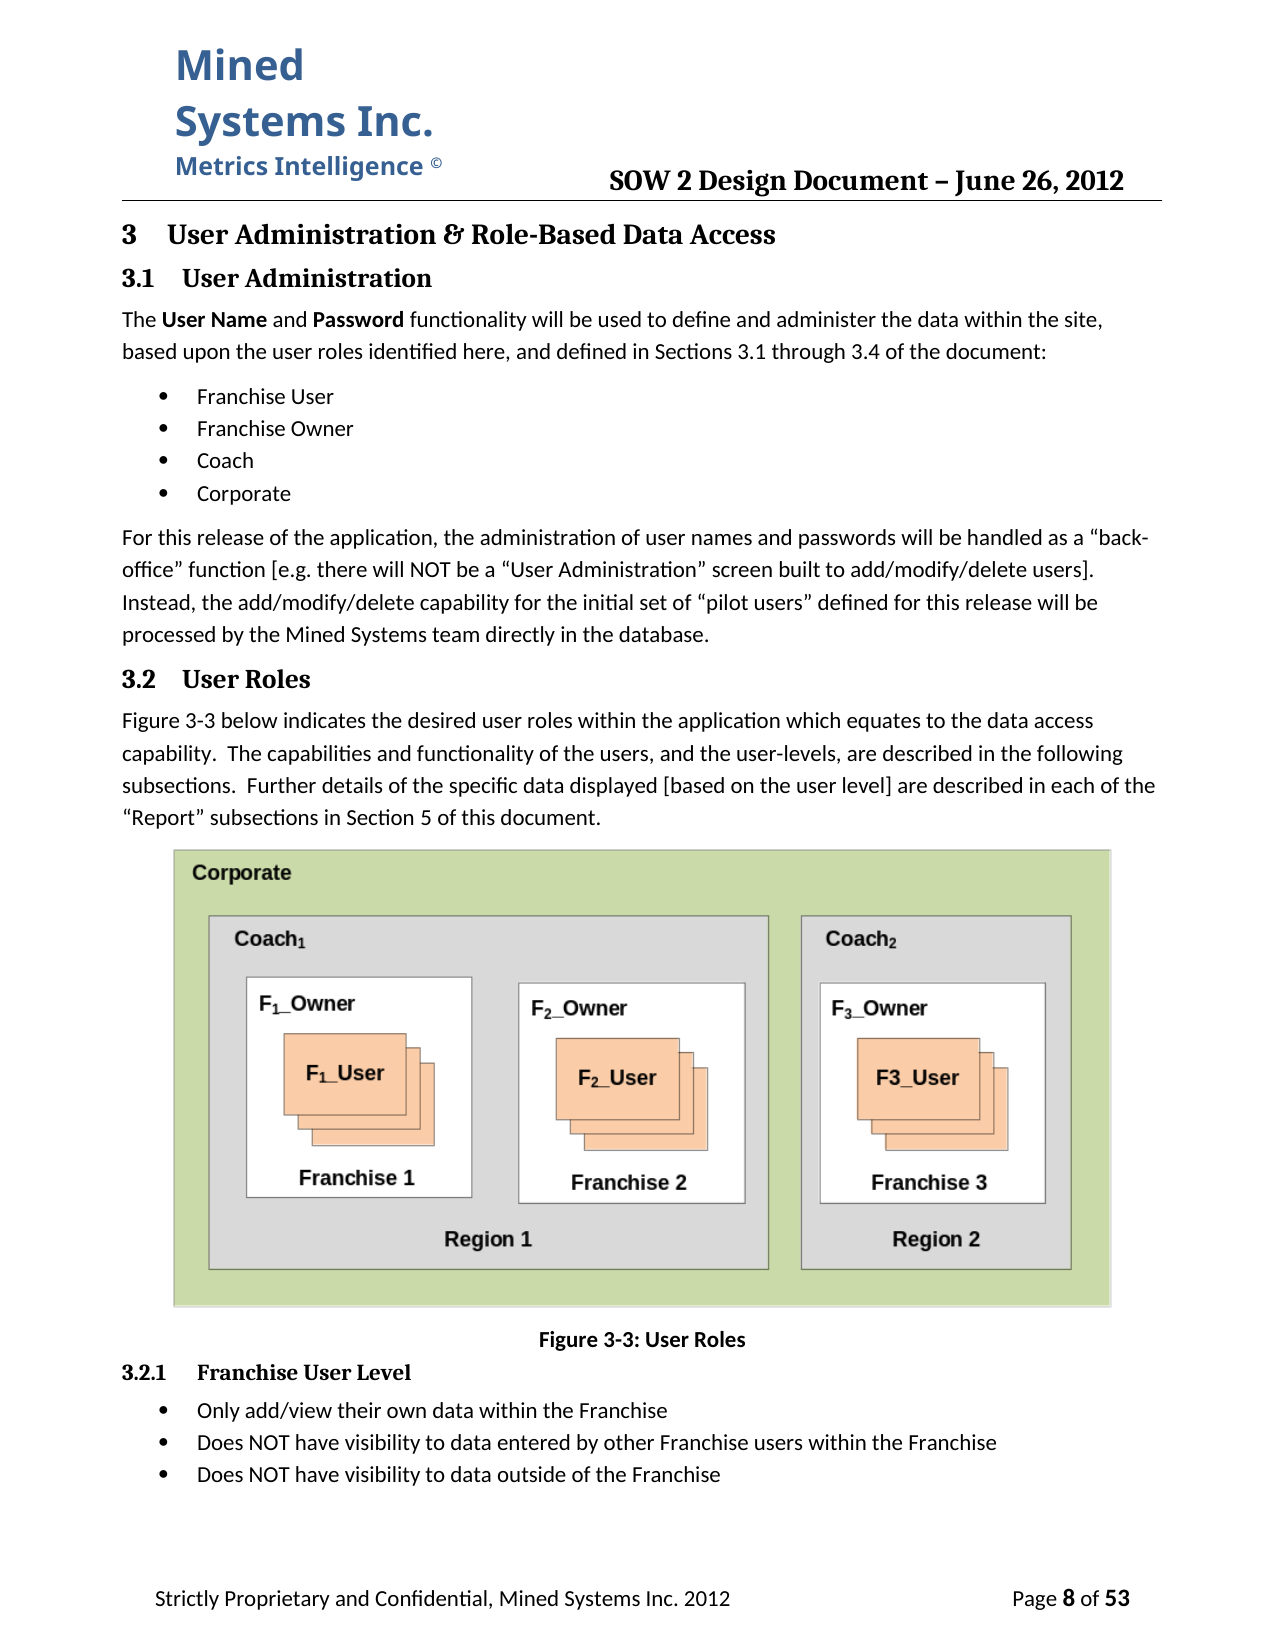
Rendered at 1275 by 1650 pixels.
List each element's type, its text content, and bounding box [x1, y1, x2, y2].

list Does NOT have visibility to data outside of the Franchise [159, 1461, 1162, 1488]
subtitle User Roles [122, 664, 1162, 696]
text The User Name and Password functionality will be used to define and administer the data within the site, based upon the user roles identified here, and defined in Sections 3.1 through 3.4 of the document: [122, 305, 1162, 365]
list Does NOT have visibility to data entered by other Franchise users within the Franchise [159, 1428, 1162, 1456]
list Corporate [159, 479, 1162, 507]
text For this release of the application, the administration of user names and passwords will be handled as a “back-office” function [e.g. there will NOT be a “User Administration” screen built to add/modify/delete users]. Instead, the add/modify/delete capability for the initial set of “pilot users” defined for this release will be processed by the Mined Systems team directly in the database. [122, 523, 1162, 648]
list Only add/view their own data within the Franchise [159, 1396, 1162, 1424]
list Coach [159, 446, 1162, 474]
subtitle User Administration [122, 263, 1162, 294]
subtitle Franchise User Level [122, 1360, 1162, 1386]
subtitle User Administration & Role-Based Data Access [122, 218, 1162, 252]
list Franchise User [159, 382, 1162, 410]
list Franchise Owner [159, 414, 1162, 442]
